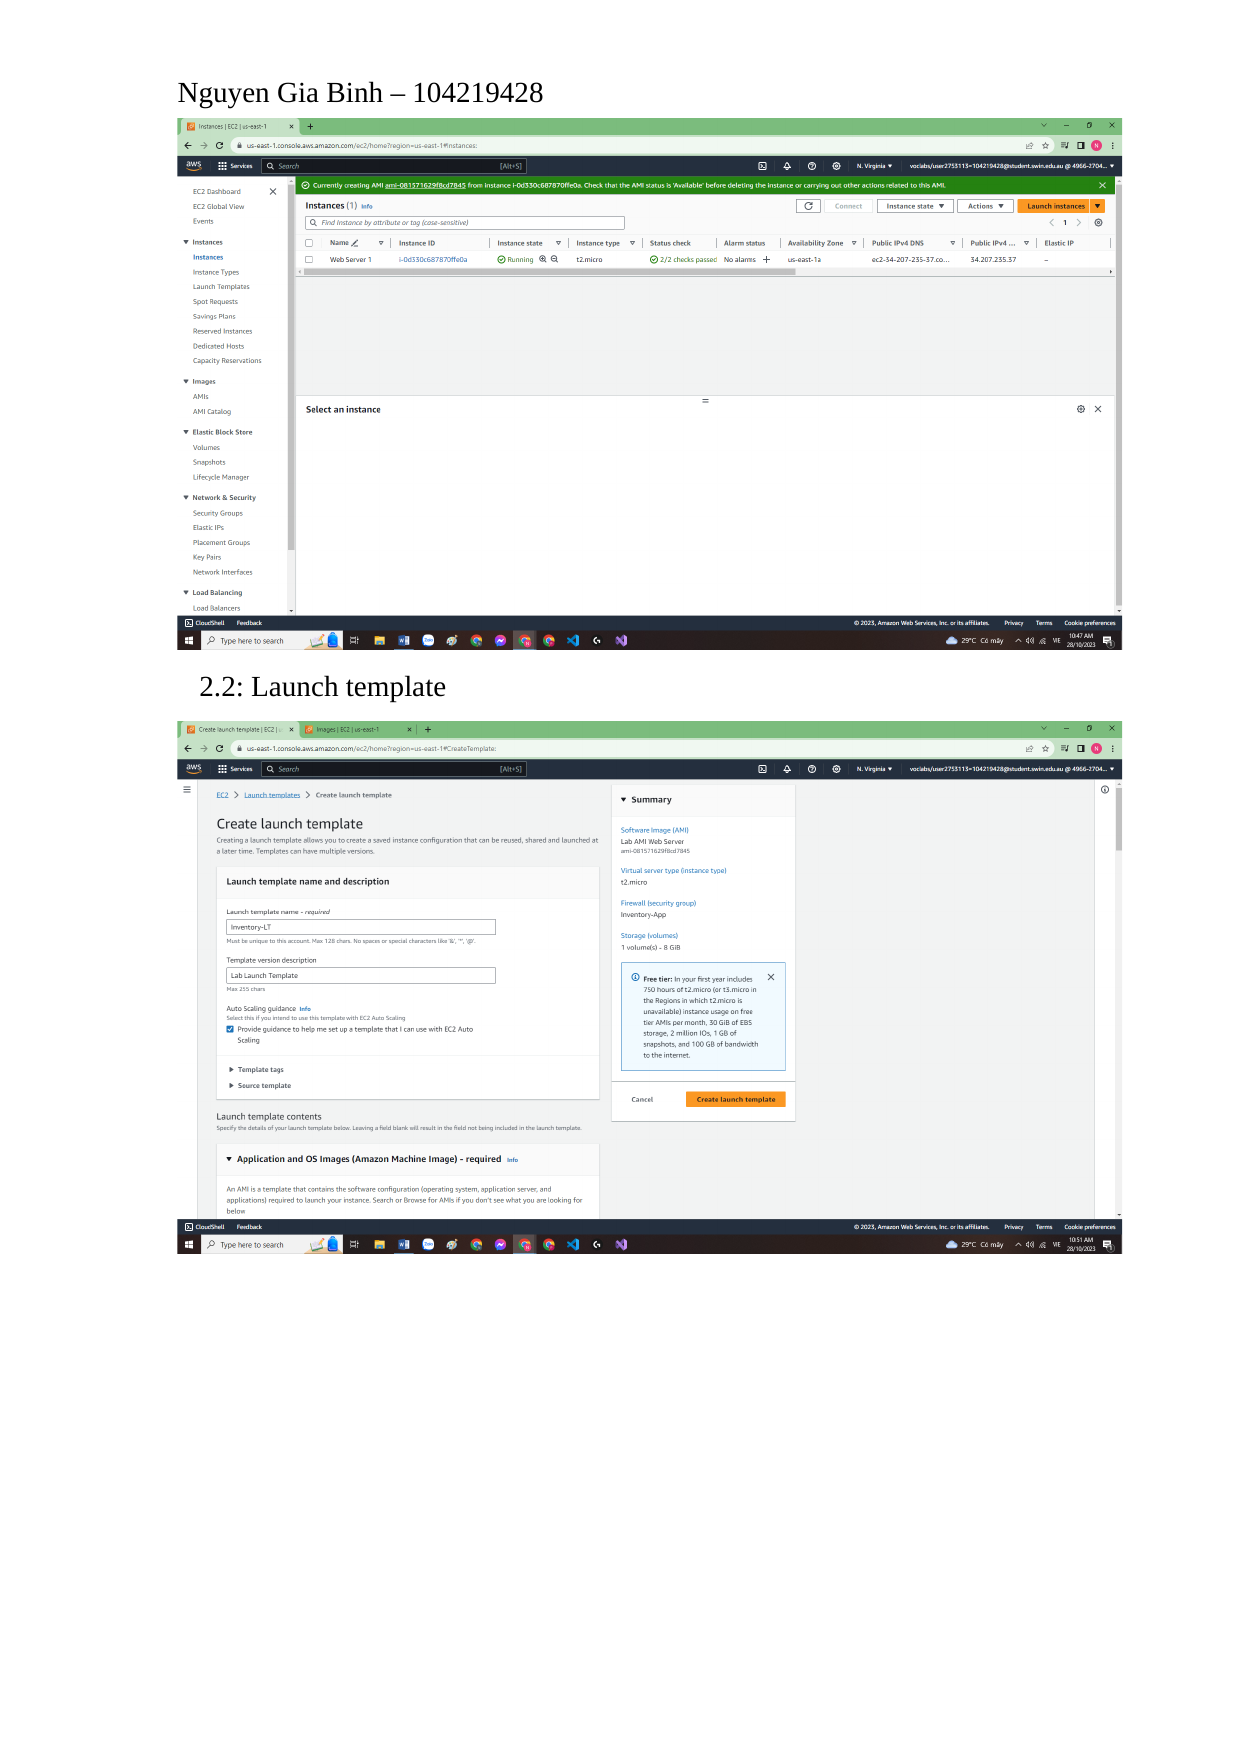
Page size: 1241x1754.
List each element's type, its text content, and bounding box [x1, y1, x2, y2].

text 2.2: Launch template [177, 669, 1122, 702]
picture [177, 118, 1123, 650]
picture [177, 721, 1123, 1254]
